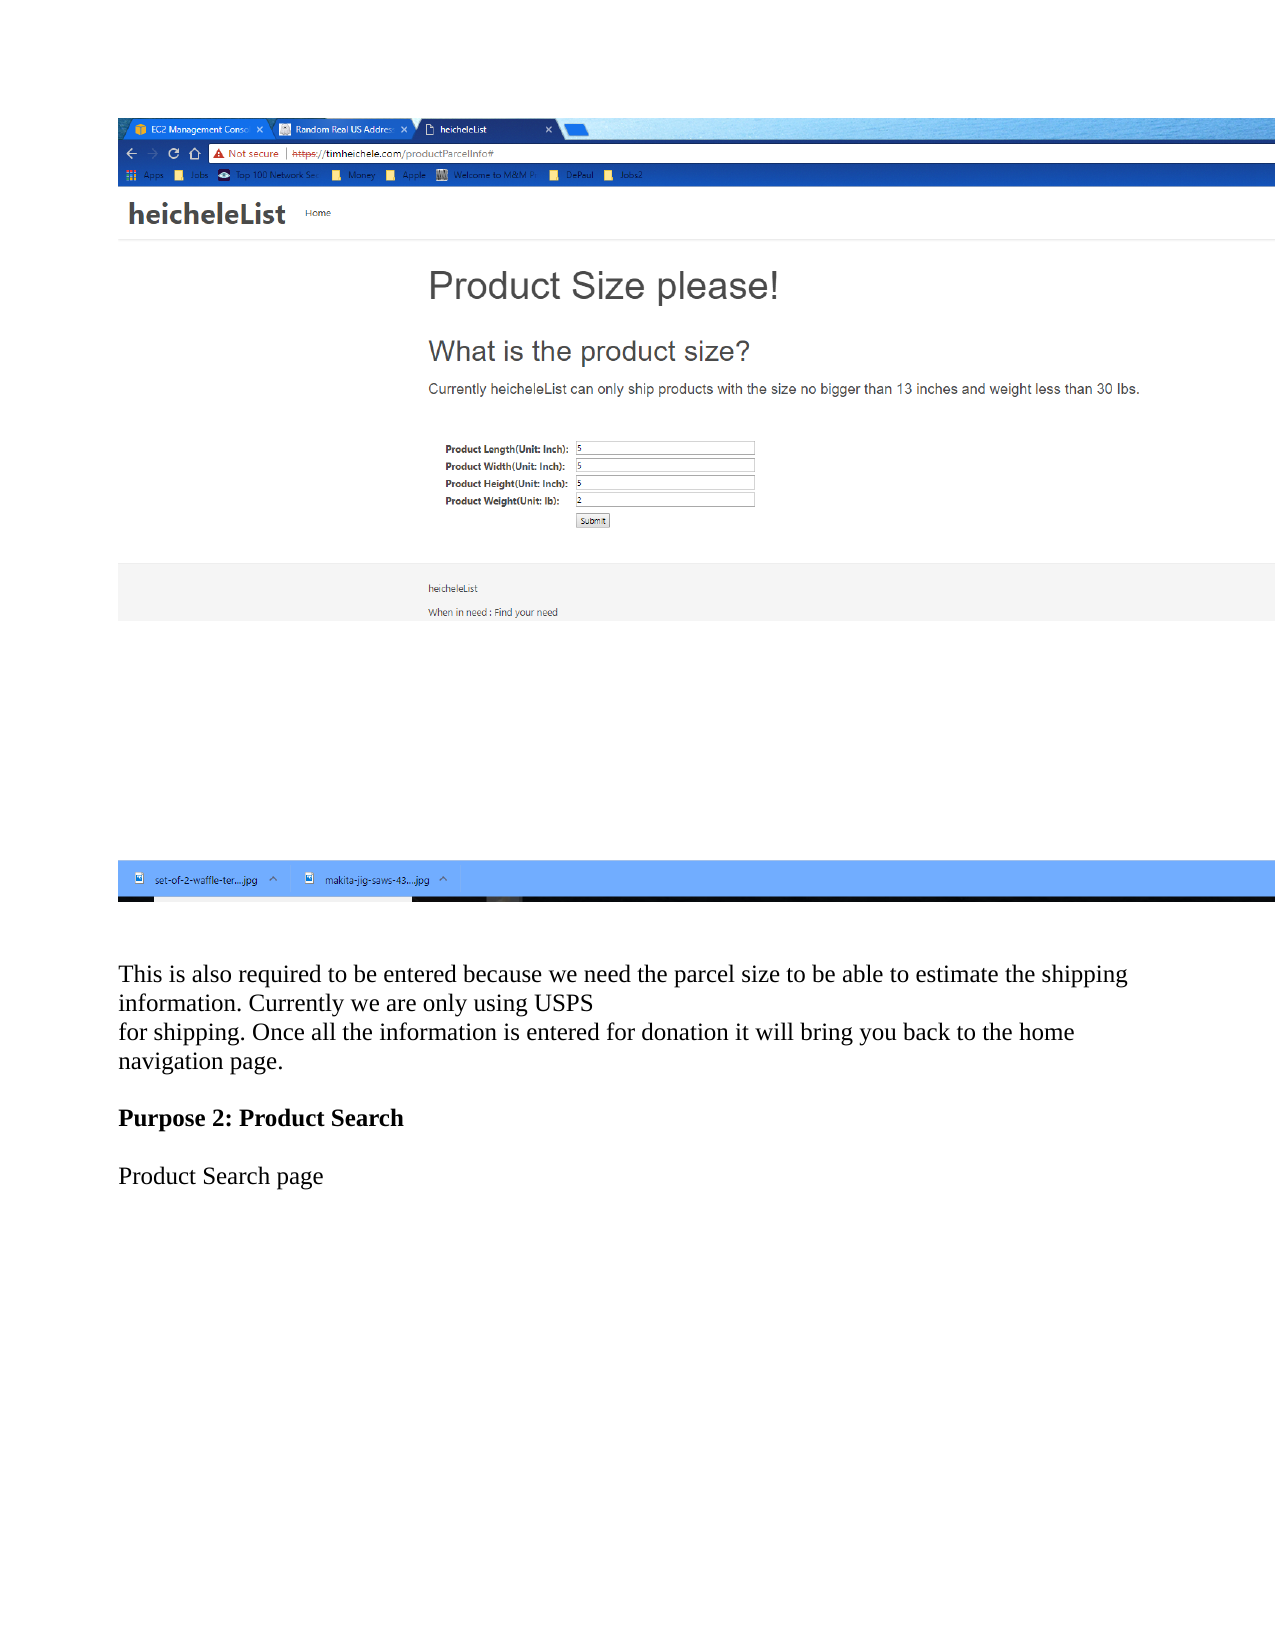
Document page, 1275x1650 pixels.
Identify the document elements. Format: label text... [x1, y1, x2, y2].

text Purpose 2: Product Search [118, 1103, 1157, 1132]
picture [118, 118, 1275, 902]
text This is also required to be entered because we need the parcel size to be able to estimate the shipping information. Currently we are only using USPS [118, 959, 1157, 1017]
text Product Search page [118, 1161, 1157, 1189]
text for shipping. Once all the information is entered for donation it will bring you back to the home navigation page. [118, 1017, 1157, 1074]
